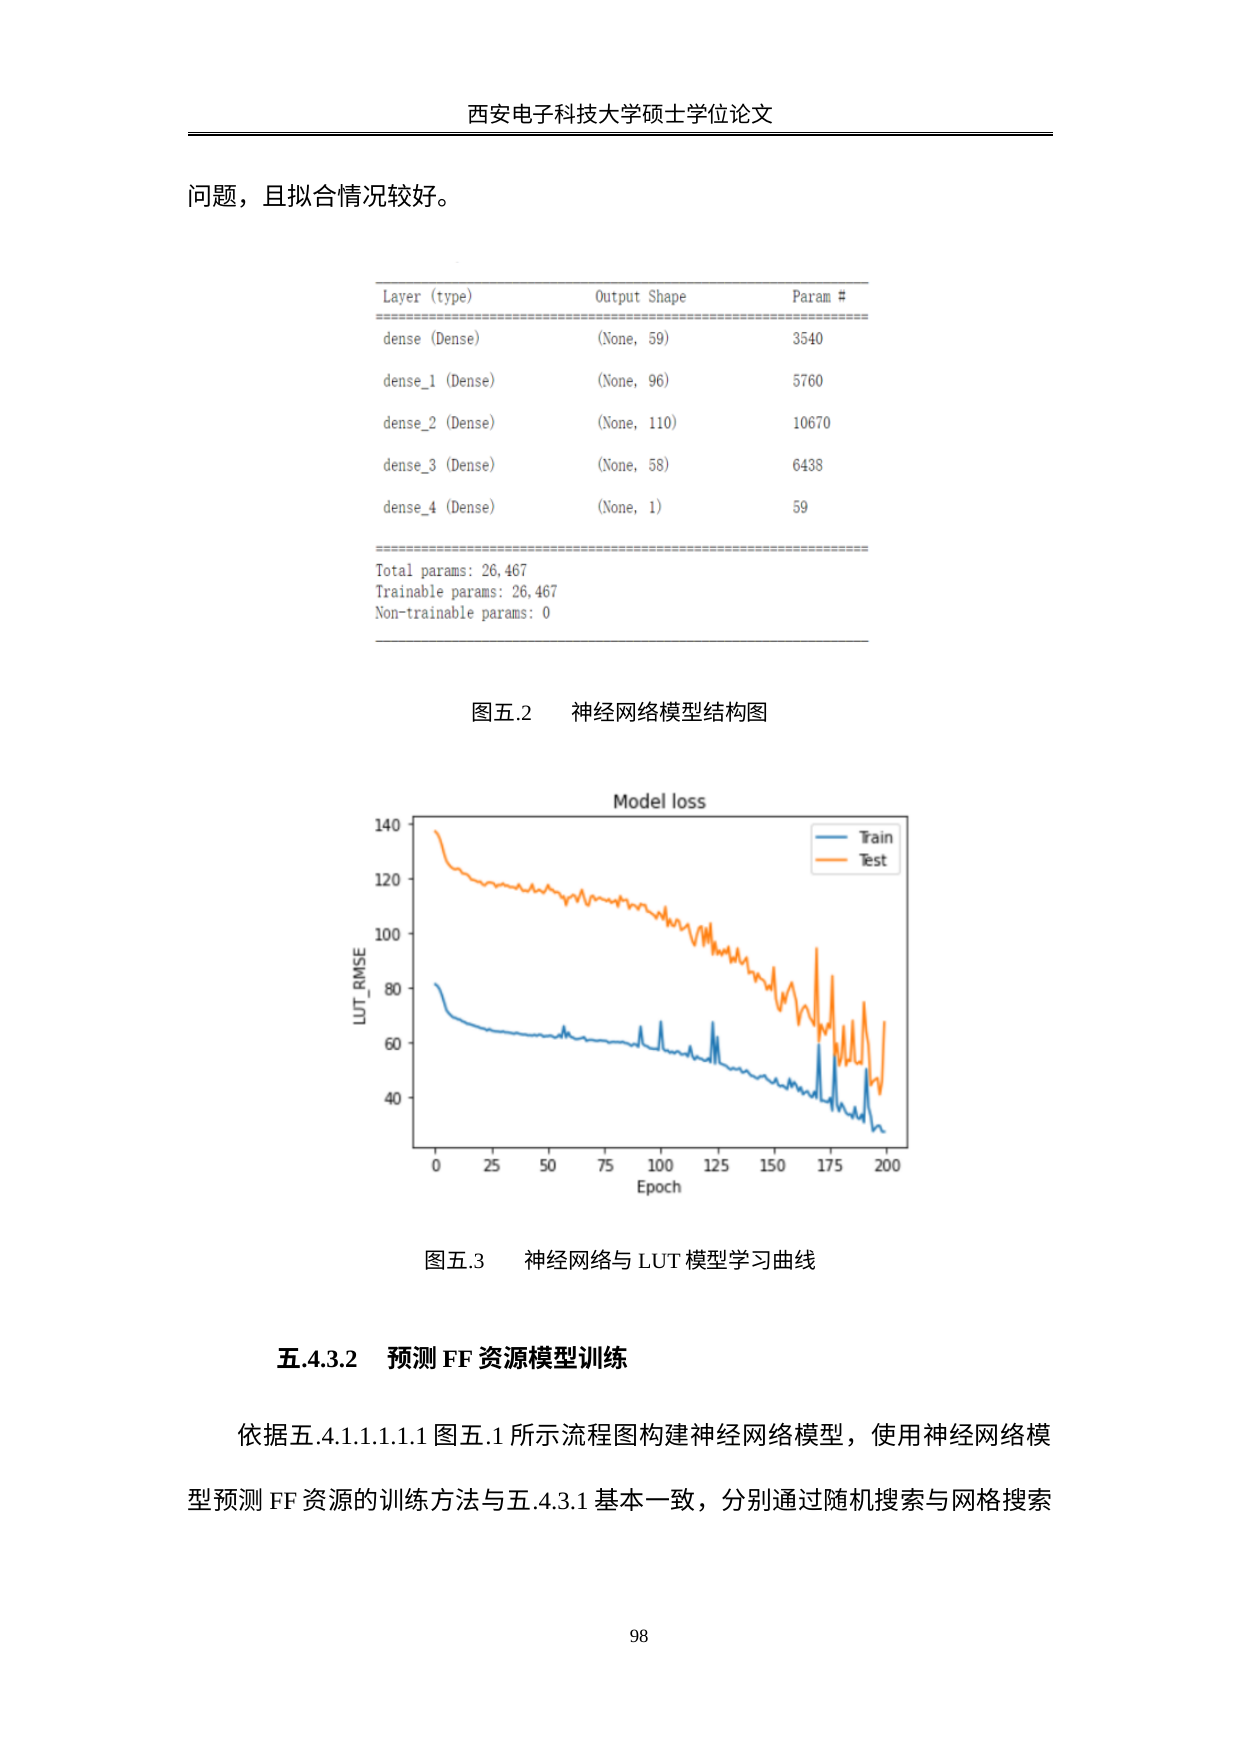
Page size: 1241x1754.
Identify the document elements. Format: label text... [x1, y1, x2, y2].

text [187, 162, 1053, 227]
text 神经网络模型结构图 [187, 694, 1053, 727]
text 神经网络与LUT模型学习曲线 [187, 1243, 1053, 1275]
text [187, 1401, 1053, 1531]
subtitle 预测FF资源模型训练 [276, 1324, 1053, 1389]
